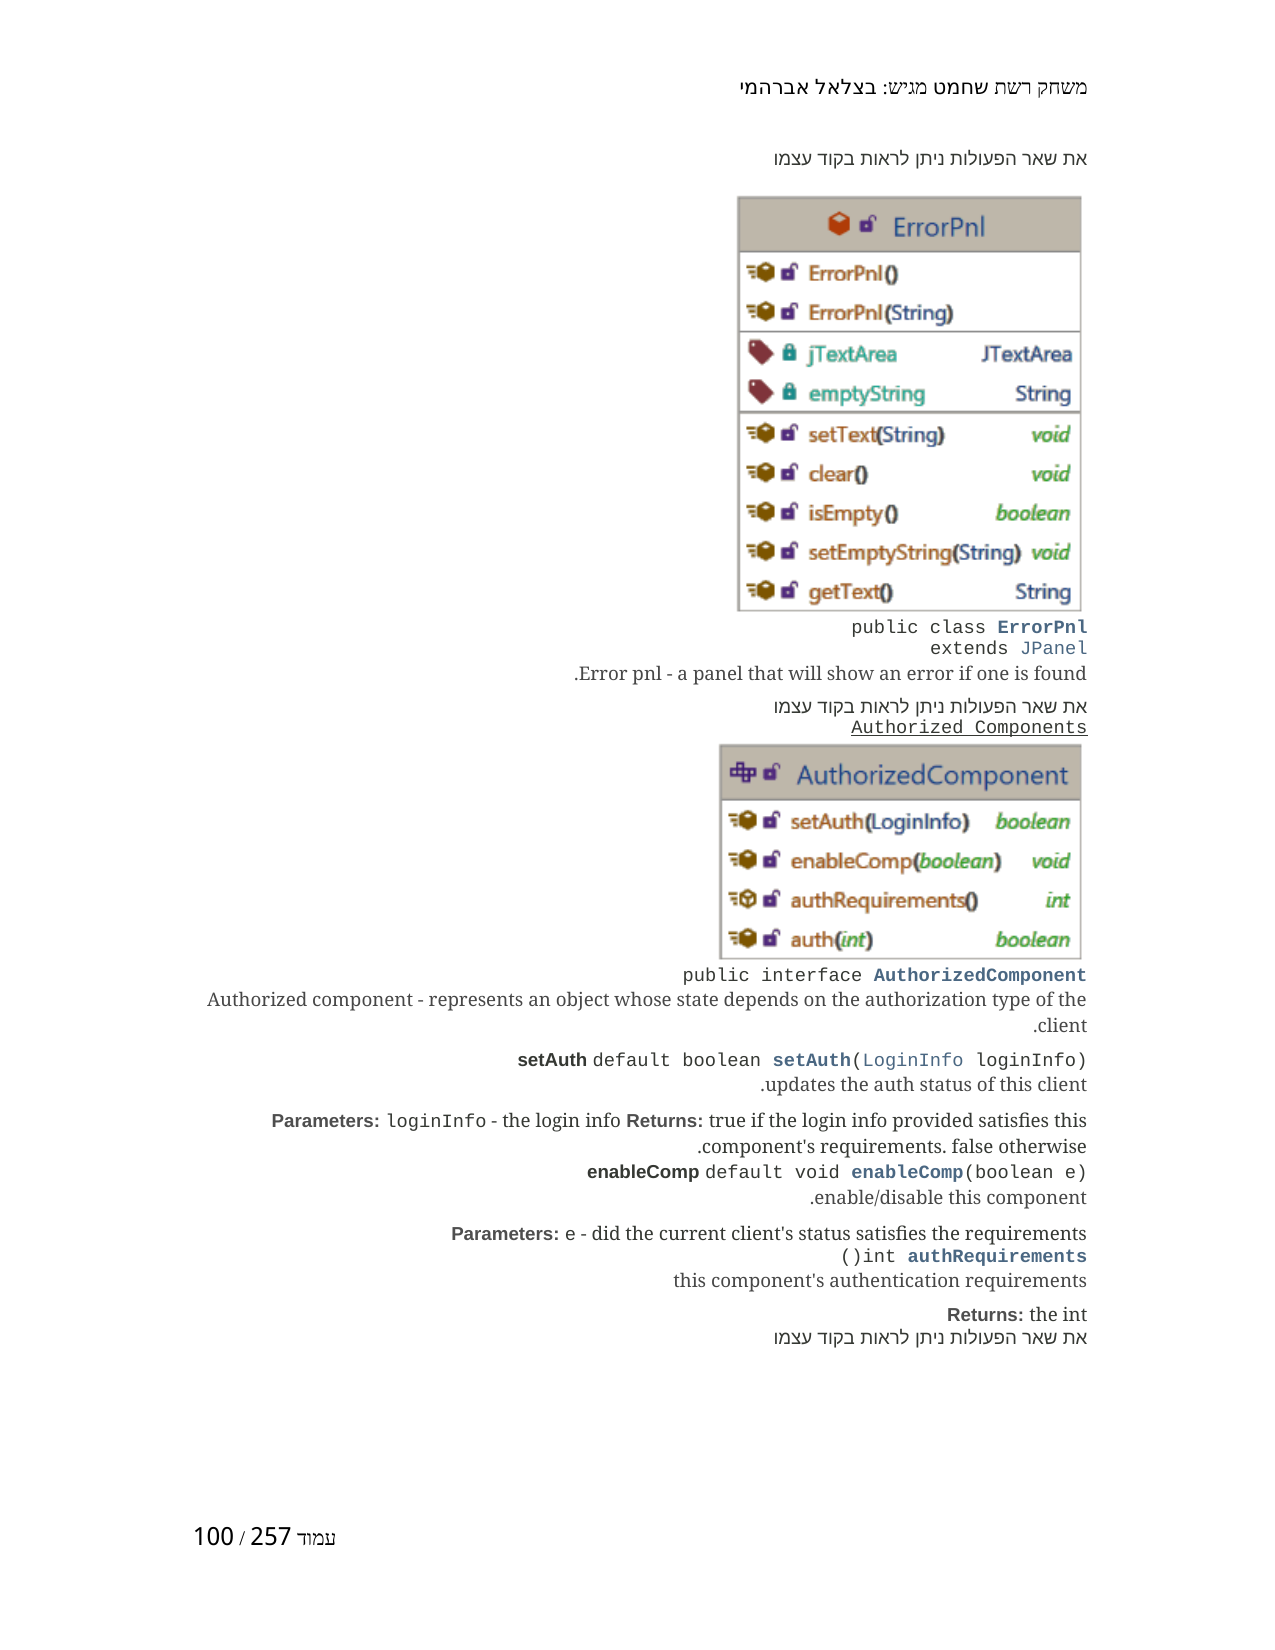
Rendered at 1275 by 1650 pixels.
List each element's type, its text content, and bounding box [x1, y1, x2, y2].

text Error pnl - a panel that will show an error if one is found. [204, 660, 1087, 688]
picture [713, 738, 1088, 966]
picture [731, 190, 1088, 618]
text Parameters: loginInfo - the login info Returns: true if the login info provided satisfies this component's requirements. false otherwise. [187, 1108, 1087, 1161]
text את שאר הפעולות ניתן לראות בקוד עצמו [187, 696, 1087, 718]
text enable/disable this component. [204, 1184, 1087, 1212]
text Authorized Components [187, 718, 1087, 739]
text setAuth default boolean setAuth​(LoginInfo loginInfo) [187, 1048, 1087, 1072]
text את שאר הפעולות ניתן לראות בקוד עצמו [187, 148, 1087, 169]
text enableComp default void enableComp​(boolean e) [187, 1161, 1087, 1184]
text public class ErrorPnl [187, 617, 1087, 639]
text this component's authentication requirements [204, 1268, 1087, 1293]
text int authRequirements() [187, 1246, 1087, 1268]
text public interface AuthorizedComponent [187, 965, 1087, 987]
text Parameters: e - did the current client's status satisfies the requirements [187, 1221, 1087, 1246]
text Returns: the int [187, 1301, 1087, 1327]
text את שאר הפעולות ניתן לראות בקוד עצמו [187, 1327, 1087, 1348]
text Authorized component - represents an object whose state depends on the authorization type of the client. [204, 987, 1087, 1040]
text updates the auth status of this client. [204, 1072, 1087, 1099]
text extends JPanel [187, 639, 1087, 660]
